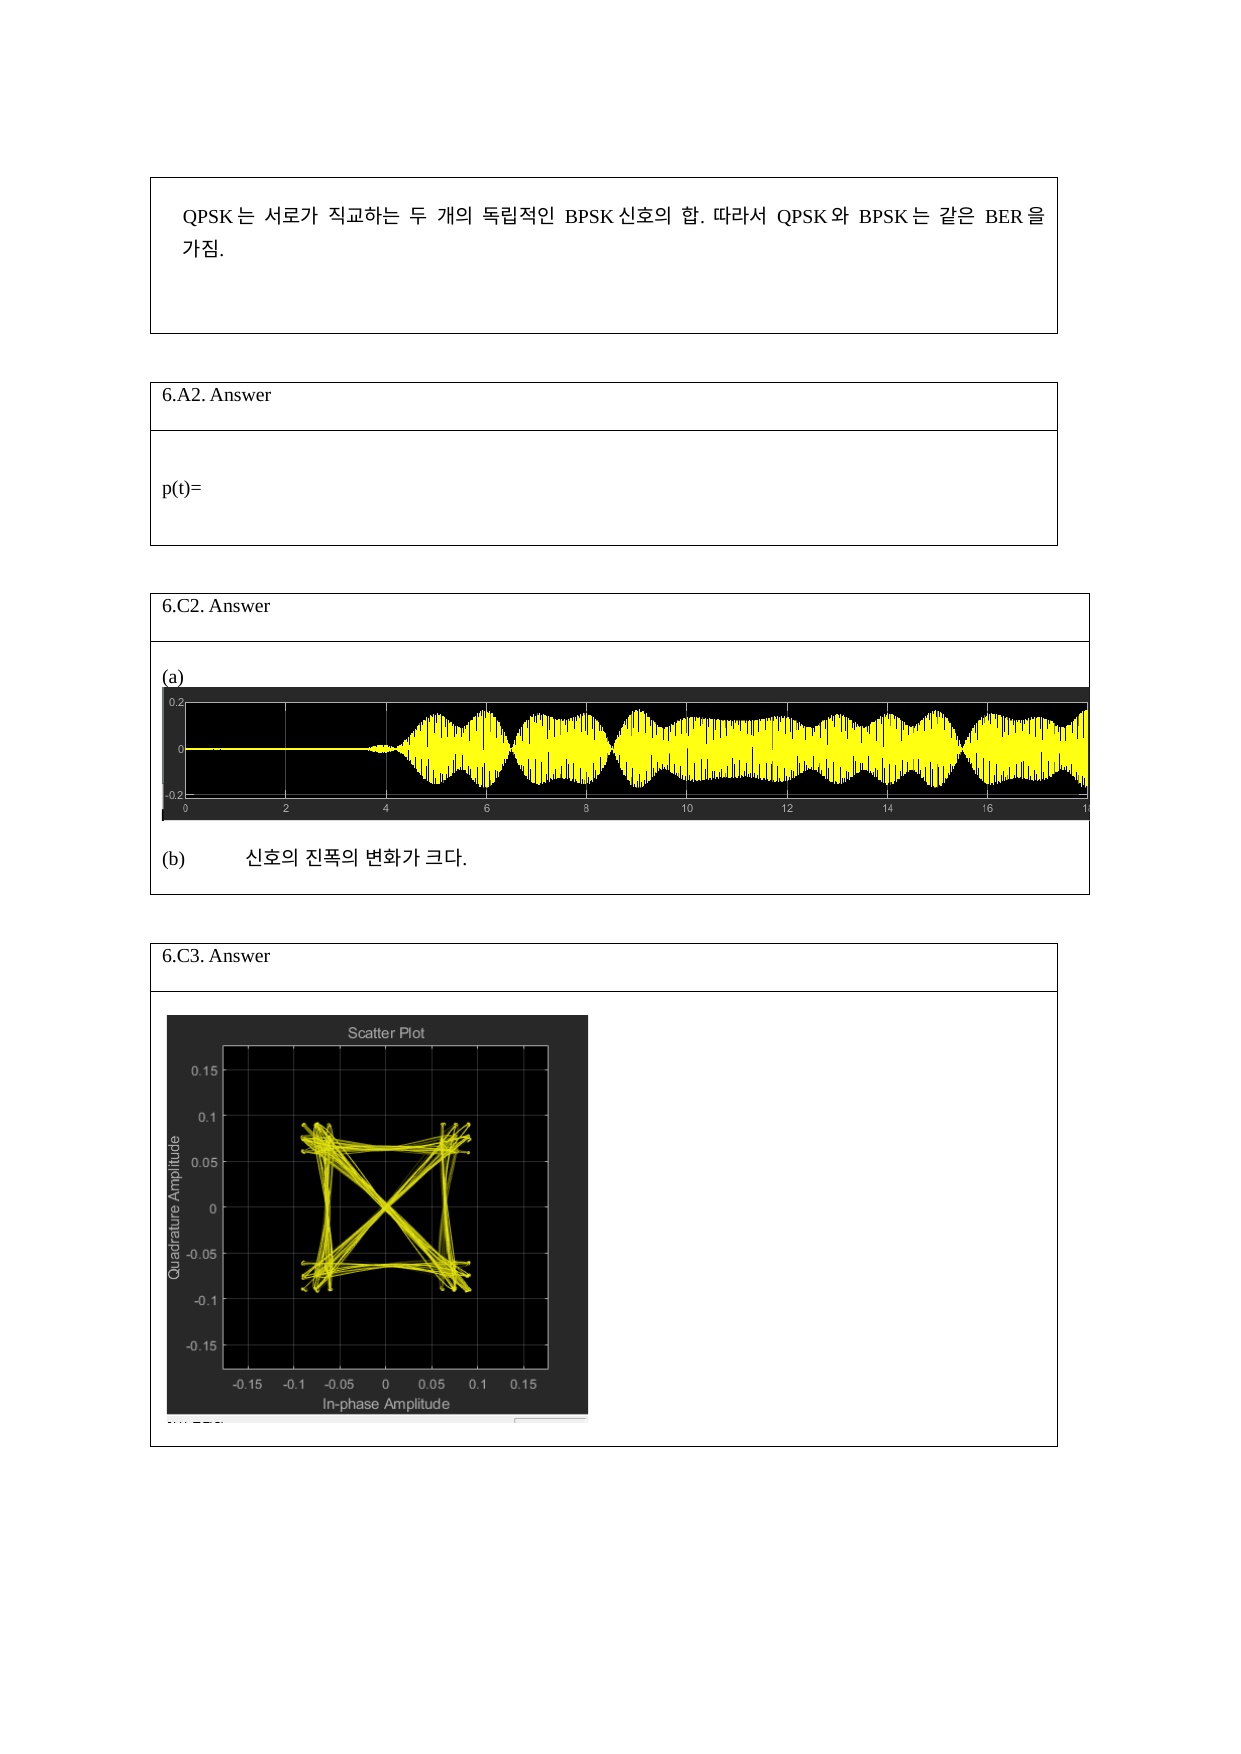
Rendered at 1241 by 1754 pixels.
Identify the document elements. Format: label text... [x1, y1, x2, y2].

table_cell (a) (b) 신호의 진폭의 변화가 크다. [151, 642, 1089, 894]
table_header 6.C2. Answer [151, 594, 1089, 641]
table_cell [151, 992, 1057, 1446]
table_header 6.C3. Answer [151, 944, 1057, 991]
table_cell QPSK는 서로가 직교하는 두 개의 독립적인 BPSK신호의 합. 따라서 QPSK와 BPSK는 같은 BER을 가짐. [151, 178, 1057, 333]
picture [161, 687, 1090, 821]
picture [166, 1014, 589, 1423]
table_cell p(t)= [151, 431, 1057, 545]
table_header 6.A2. Answer [151, 383, 1057, 430]
